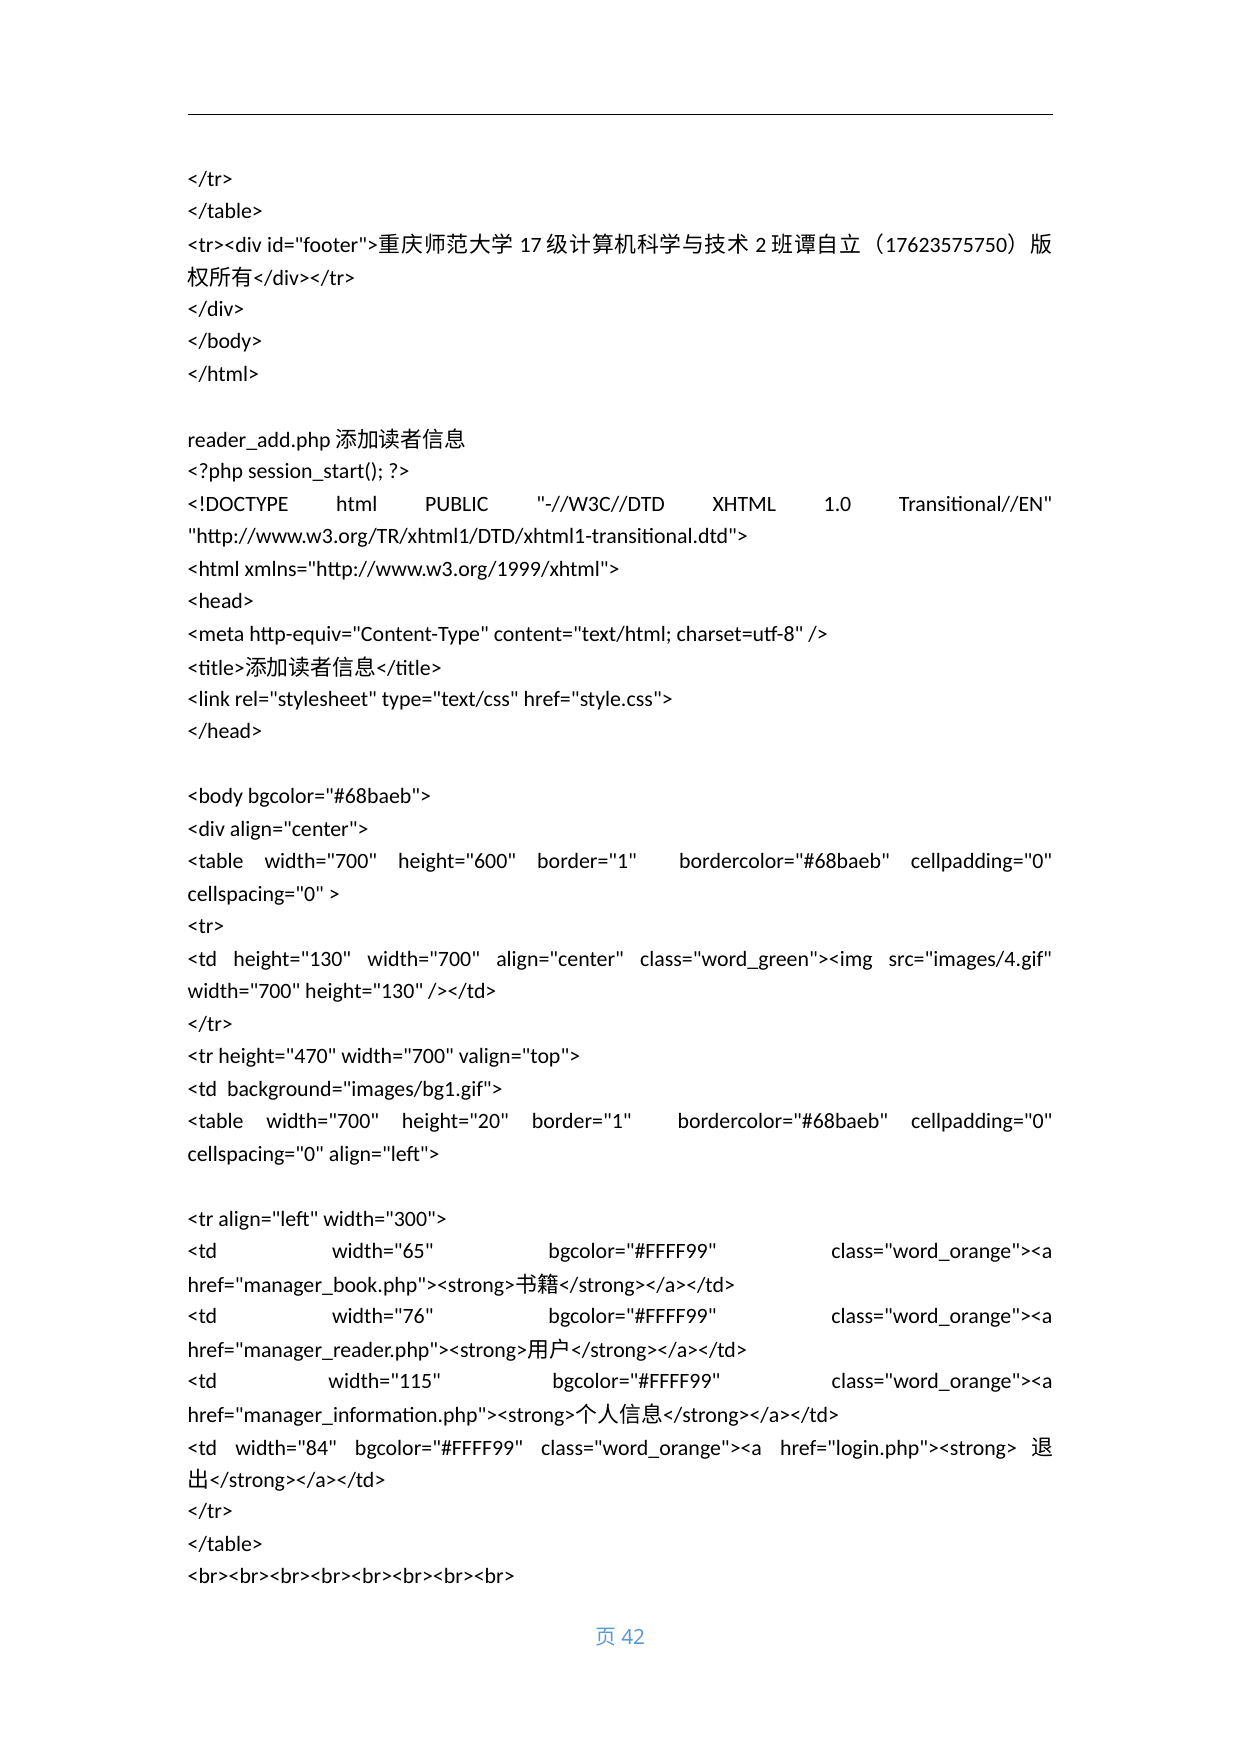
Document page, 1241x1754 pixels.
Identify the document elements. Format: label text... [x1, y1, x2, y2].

text <!DOCTYPE html PUBLIC "-//W3C//DTD XHTML 1.0 Transitional//EN" "http://www.w3.org/TR/xhtml1/DTD/xhtml1-transitional.dtd"> [187, 487, 1053, 552]
text <?php session_start(); ?> [187, 454, 1053, 487]
text </table> [187, 1527, 1053, 1559]
text <td width="115" bgcolor="#FFFF99" class="word_orange"><a href="manager_information.php"><strong>个人信息</strong></a></td> [187, 1364, 1053, 1429]
text <html xmlns="http://www.w3.org/1999/xhtml"> [187, 552, 1053, 584]
text <div align="center"> [187, 812, 1053, 844]
text </head> [187, 714, 1053, 747]
text <td height="130" width="700" align="center" class="word_green"><img src="images/4.gif" width="700" height="130" /></td> [187, 942, 1053, 1007]
text <tr align="left" width="300"> [187, 1202, 1053, 1234]
text <br><br><br><br><br><br><br><br> [187, 1559, 1053, 1592]
text </tr> [187, 162, 1053, 194]
text <head> [187, 584, 1053, 617]
text <link rel="stylesheet" type="text/css" href="style.css"> [187, 682, 1053, 714]
text </tr> [187, 1007, 1053, 1039]
text <td width="76" bgcolor="#FFFF99" class="word_orange"><a href="manager_reader.php"><strong>用户</strong></a></td> [187, 1299, 1053, 1364]
text </div> [187, 292, 1053, 324]
text <td width="84" bgcolor="#FFFF99" class="word_orange"><a href="login.php"><strong>退出</strong></a></td> [187, 1429, 1053, 1494]
text <table width="700" height="600" border="1" bordercolor="#68baeb" cellpadding="0" cellspacing="0" > [187, 844, 1053, 909]
text </html> [187, 357, 1053, 389]
text </body> [187, 324, 1053, 357]
text </table> [187, 194, 1053, 227]
text </tr> [187, 1494, 1053, 1527]
text <title>添加读者信息</title> [187, 649, 1053, 682]
text <meta http-equiv="Content-Type" content="text/html; charset=utf-8" /> [187, 617, 1053, 649]
text <tr> [187, 909, 1053, 942]
text <tr><div id="footer">重庆师范大学17级计算机科学与技术2班谭自立（17623575750）版权所有</div></tr> [187, 227, 1053, 292]
text <td background="images/bg1.gif"> [187, 1072, 1053, 1104]
text <tr height="470" width="700" valign="top"> [187, 1039, 1053, 1072]
text <body bgcolor="#68baeb"> [187, 779, 1053, 812]
text <table width="700" height="20" border="1" bordercolor="#68baeb" cellpadding="0" cellspacing="0" align="left"> [187, 1104, 1053, 1169]
text <td width="65" bgcolor="#FFFF99" class="word_orange"><a href="manager_book.php"><strong>书籍</strong></a></td> [187, 1234, 1053, 1299]
text reader_add.php添加读者信息 [187, 422, 1053, 454]
